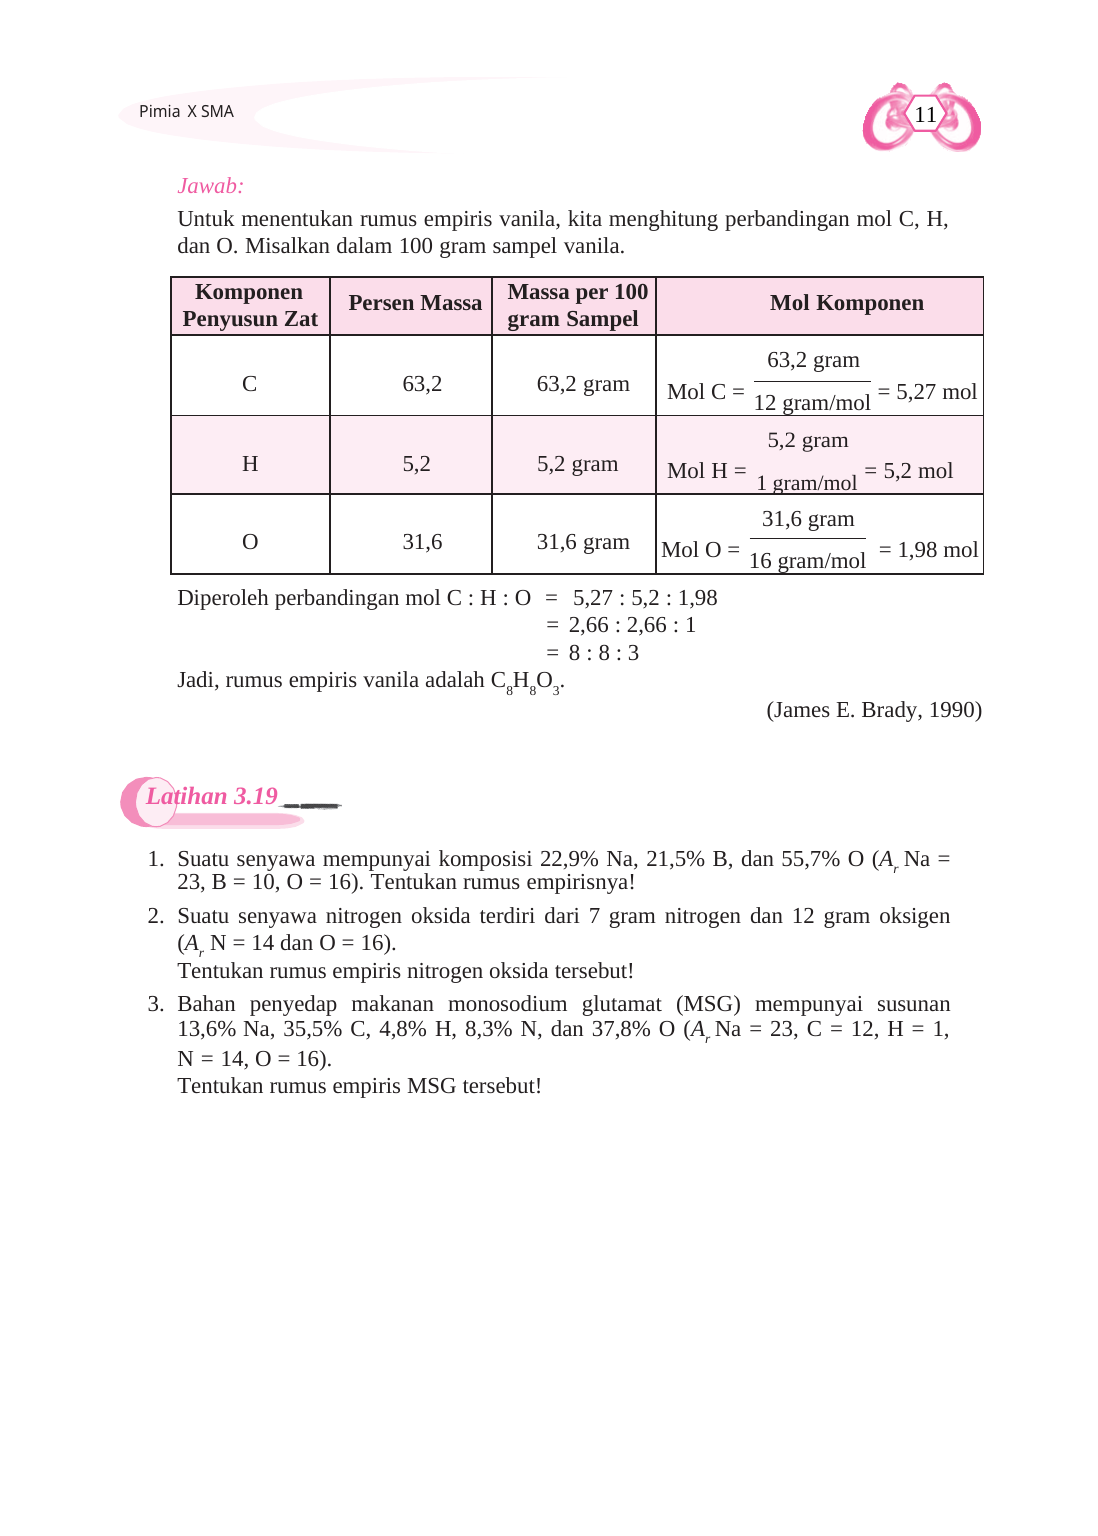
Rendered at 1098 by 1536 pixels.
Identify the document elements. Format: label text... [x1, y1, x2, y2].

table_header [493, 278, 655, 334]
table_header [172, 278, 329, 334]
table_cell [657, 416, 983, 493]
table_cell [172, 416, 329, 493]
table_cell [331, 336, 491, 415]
text = 8 : 8 : 3 [546, 639, 720, 665]
text (James E. Brady, 1990) [766, 696, 1000, 723]
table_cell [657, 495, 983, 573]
list Bahan penyedap makanan monosodium glutamat (MSG) mempunyai susunan 13,6% Na, 35,5% C, 4,8% H, 8,3% N, dan 37,8% O (Ar Na = 23, C = 12, H = 1, N = 14, O = 16). [147, 991, 951, 1071]
list Suatu senyawa mempunyai komposisi 22,9% Na, 21,5% B, dan 55,7% O (Ar Na = 23, B = 10, O = 16). Tentukan rumus empirisnya! [147, 844, 951, 894]
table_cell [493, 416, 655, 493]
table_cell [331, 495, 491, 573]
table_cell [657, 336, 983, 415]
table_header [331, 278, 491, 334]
text Jawab: [177, 172, 1000, 198]
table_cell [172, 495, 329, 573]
list Suatu senyawa nitrogen oksida terdiri dari 7 gram nitrogen dan 12 gram oksigen (Ar N = 14 dan O = 16). [147, 902, 951, 960]
text Untuk menentukan rumus empiris vanila, kita menghitung perbandingan mol C, H, dan O. Misalkan dalam 100 gram sampel vanila. [177, 205, 957, 259]
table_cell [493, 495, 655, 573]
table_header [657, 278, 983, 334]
text = 2,66 : 2,66 : 1 [546, 611, 720, 638]
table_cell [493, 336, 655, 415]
picture [277, 803, 342, 810]
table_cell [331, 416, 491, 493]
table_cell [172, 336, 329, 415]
picture [862, 81, 981, 152]
text Jadi, rumus empiris vanila adalah C8H8O3. [177, 667, 720, 698]
text Diperoleh perbandingan mol C : H : O = 5,27 : 5,2 : 1,98 [177, 584, 720, 610]
text Tentukan rumus empiris nitrogen oksida tersebut! [177, 961, 1000, 983]
text Tentukan rumus empiris MSG tersebut! [177, 1072, 1000, 1099]
